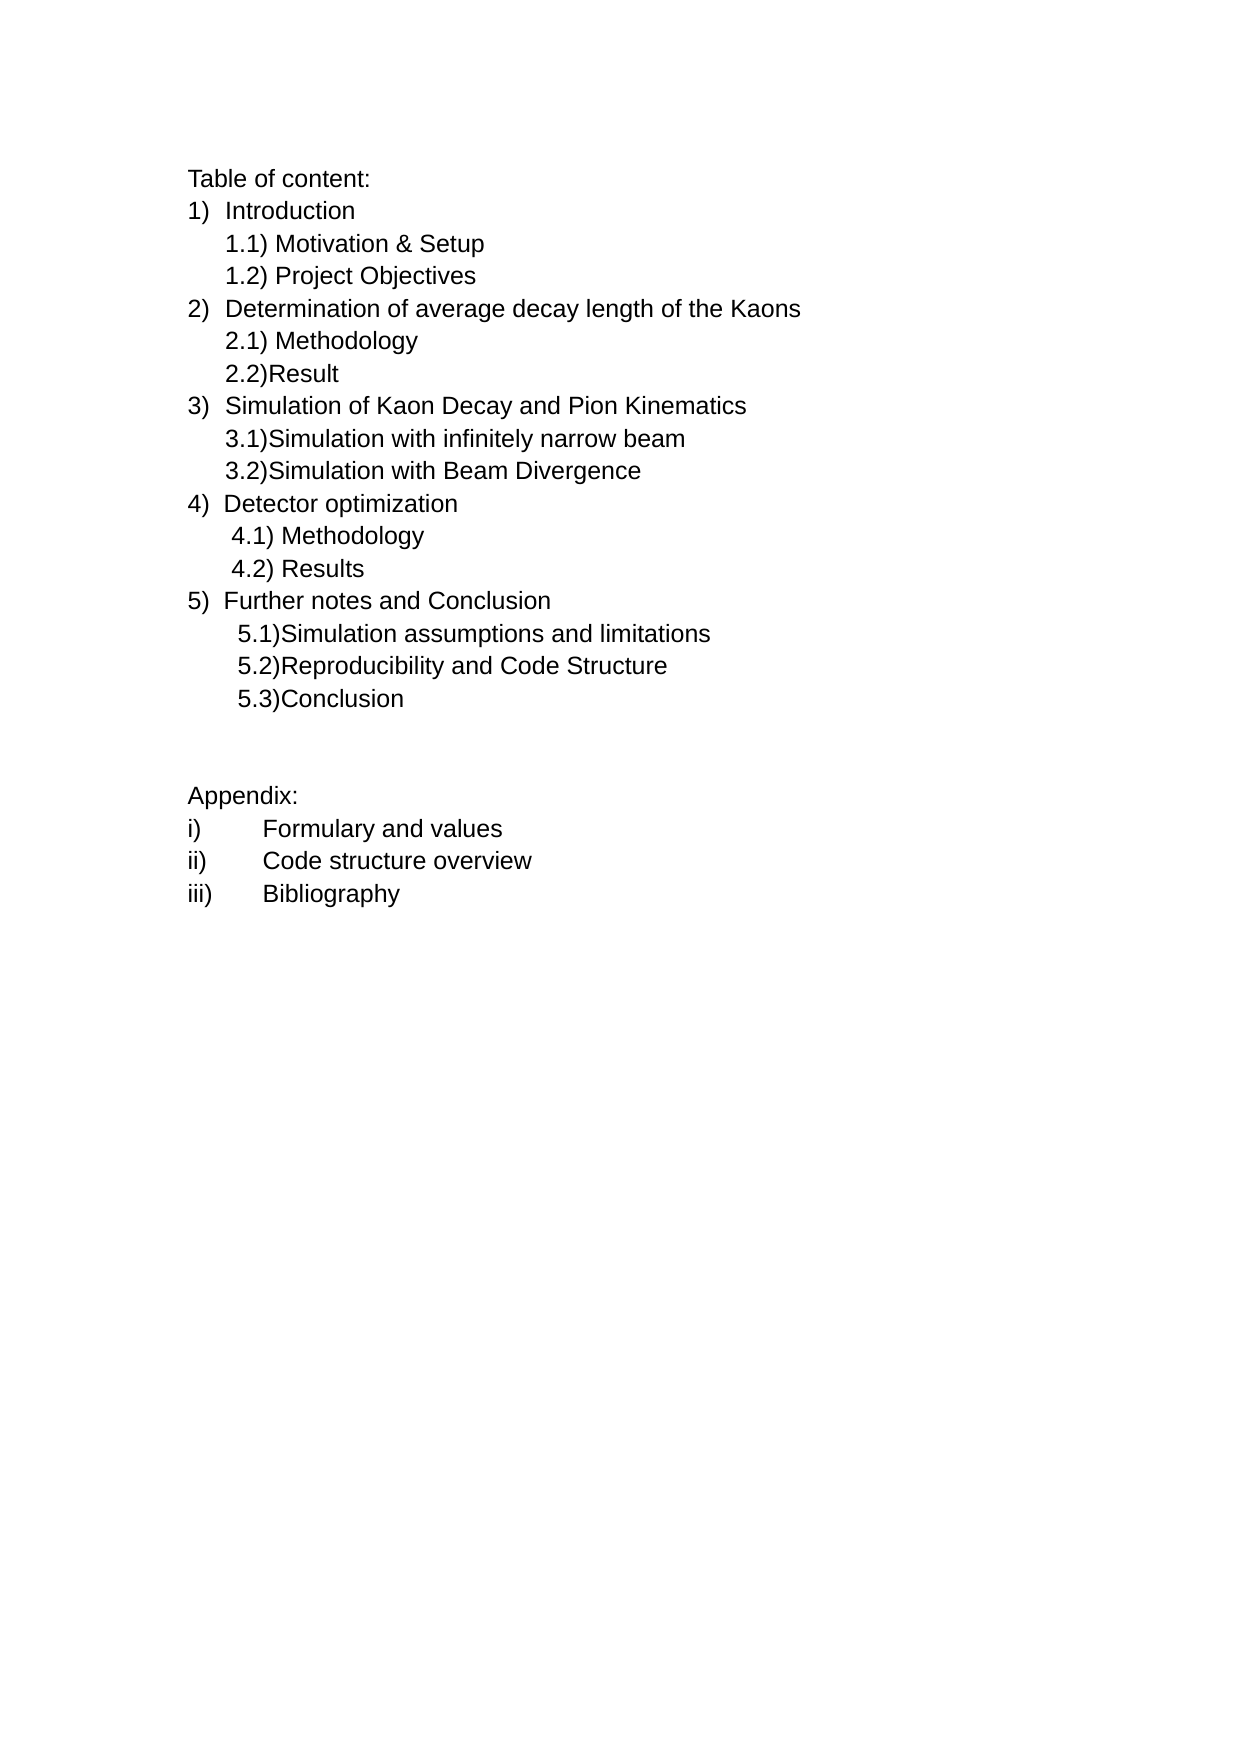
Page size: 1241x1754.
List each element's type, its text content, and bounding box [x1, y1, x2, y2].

text Appendix: [187, 779, 1053, 812]
list Determination of average decay length of the Kaons [187, 292, 1053, 324]
list Project Objectives [225, 259, 1053, 292]
text 5.2)Reproducibility and Code Structure [187, 649, 1053, 682]
list Motivation & Setup [225, 227, 1053, 259]
list 2.2)Result [225, 357, 1053, 389]
text 5.1)Simulation assumptions and limitations [187, 617, 1053, 649]
text 4) Detector optimization [187, 487, 1053, 519]
list 3.1)Simulation with infinitely narrow beam [225, 422, 1053, 454]
text 4.2) Results [187, 552, 1053, 584]
list Code structure overview [187, 844, 1053, 877]
list 2.1) Methodology [225, 324, 1053, 357]
text 4.1) Methodology [187, 519, 1053, 552]
list Simulation of Kaon Decay and Pion Kinematics [187, 389, 1053, 422]
list Bibliography [187, 877, 1053, 909]
text 5.3)Conclusion [187, 682, 1053, 714]
list Introduction [187, 194, 1053, 227]
text 5) Further notes and Conclusion [187, 584, 1053, 617]
text Table of content: [187, 162, 1053, 194]
list Formulary and values [187, 812, 1053, 844]
list 3.2)Simulation with Beam Divergence [225, 454, 1053, 487]
